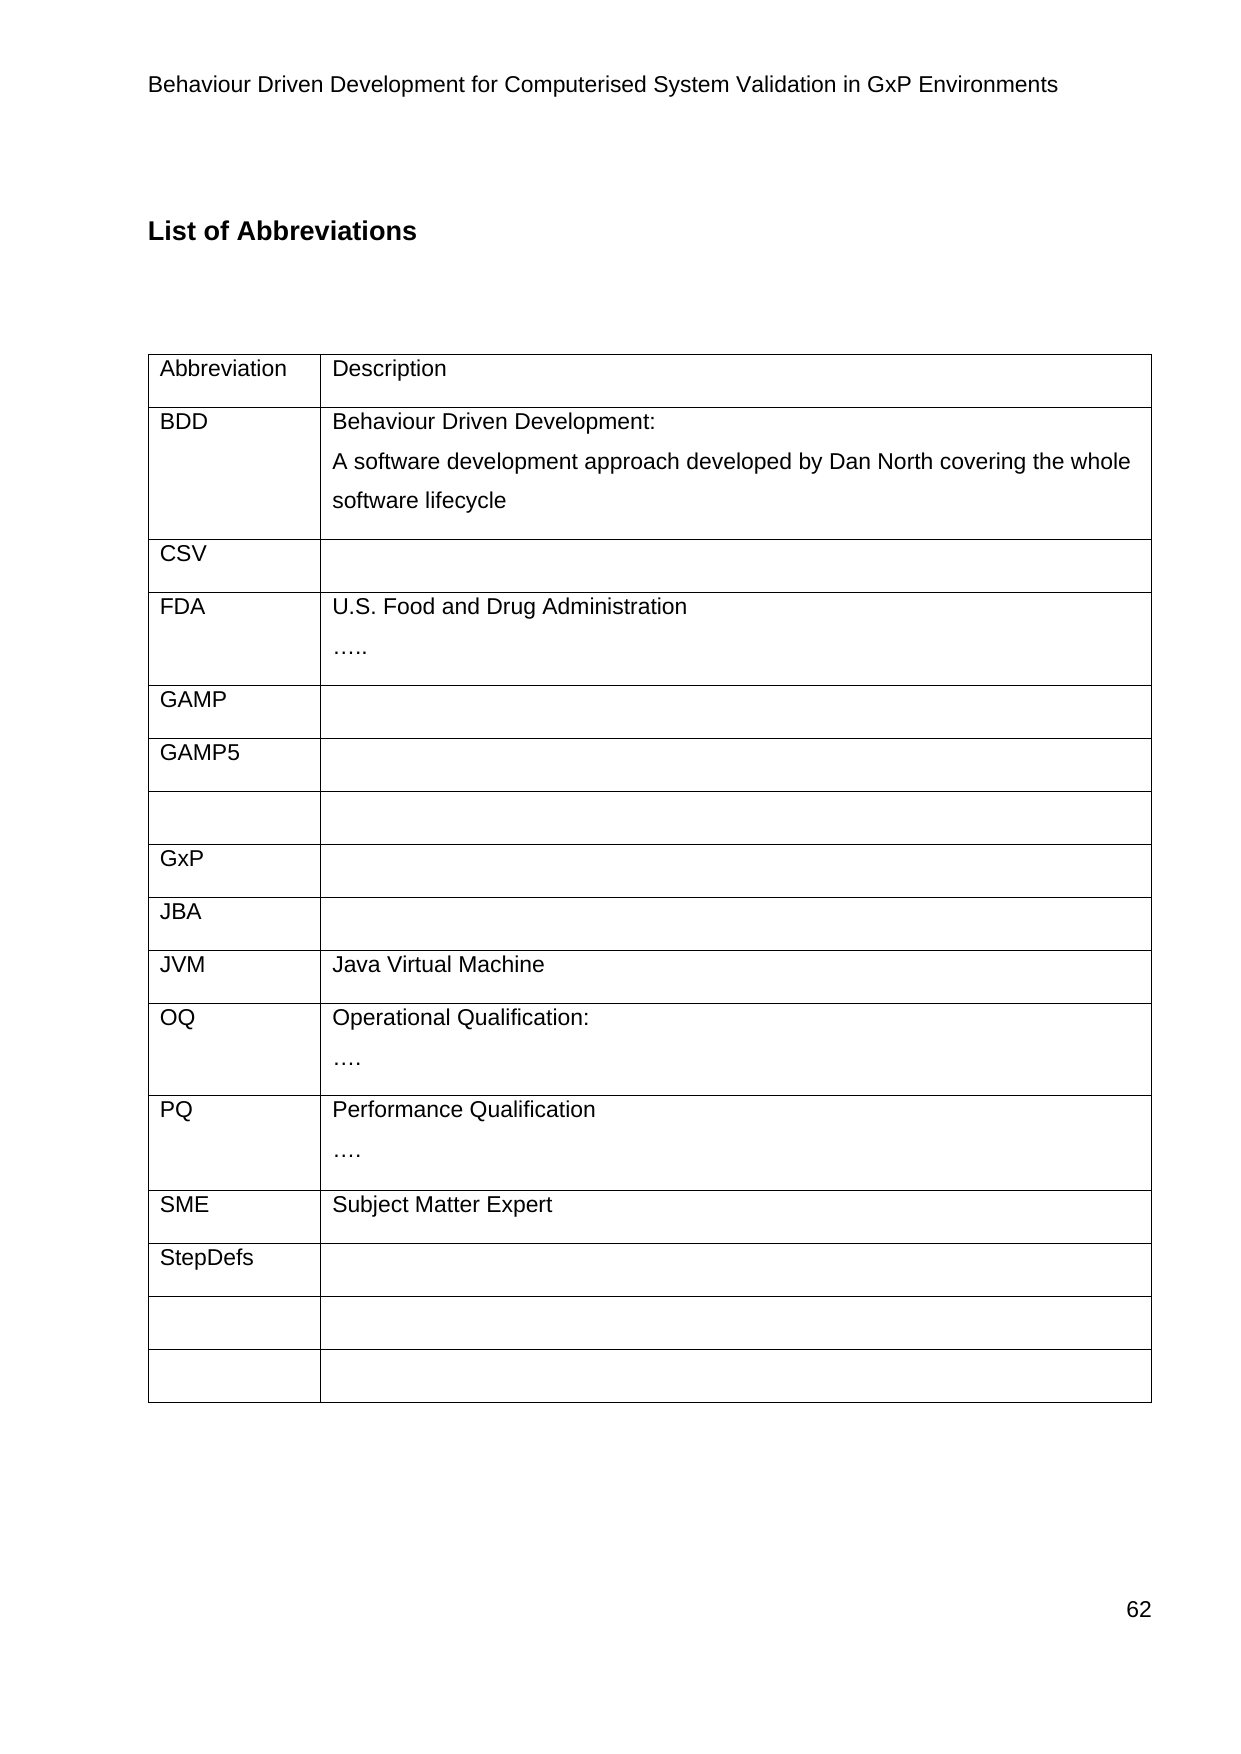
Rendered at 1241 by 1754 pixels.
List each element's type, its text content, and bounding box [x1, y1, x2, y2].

table_cell GxP [149, 845, 320, 897]
table_cell [321, 898, 1151, 950]
table_cell [321, 1350, 1151, 1402]
table_cell Operational Qualification: …. [321, 1004, 1151, 1095]
table_cell [321, 1297, 1151, 1349]
table_cell OQ [149, 1004, 320, 1095]
table_cell FDA [149, 593, 320, 685]
table_cell [321, 540, 1151, 592]
table_cell Performance Qualification …. [321, 1096, 1151, 1190]
table_cell BDD [149, 408, 320, 539]
table_cell [321, 792, 1151, 844]
table_cell Subject Matter Expert [321, 1191, 1151, 1243]
table_cell [149, 1297, 320, 1349]
table_header Abbreviation [149, 355, 320, 407]
table_header Description [321, 355, 1151, 407]
table_cell GAMP5 [149, 739, 320, 791]
table_cell CSV [149, 540, 320, 592]
subtitle List of Abbreviations [148, 215, 1152, 246]
table_cell Java Virtual Machine [321, 951, 1151, 1003]
table_cell StepDefs [149, 1244, 320, 1296]
table_cell JBA [149, 898, 320, 950]
table_cell U.S. Food and Drug Administration ….. [321, 593, 1151, 685]
table_cell [149, 1350, 320, 1402]
table_cell [321, 845, 1151, 897]
table_cell [321, 686, 1151, 738]
table_cell JVM [149, 951, 320, 1003]
table_cell SME [149, 1191, 320, 1243]
table_cell PQ [149, 1096, 320, 1190]
table_cell [321, 739, 1151, 791]
table_cell [321, 1244, 1151, 1296]
table_cell [149, 792, 320, 844]
table_cell GAMP [149, 686, 320, 738]
table_cell Behaviour Driven Development: A software development approach developed by Dan North covering the whole software lifecycle [321, 408, 1151, 539]
